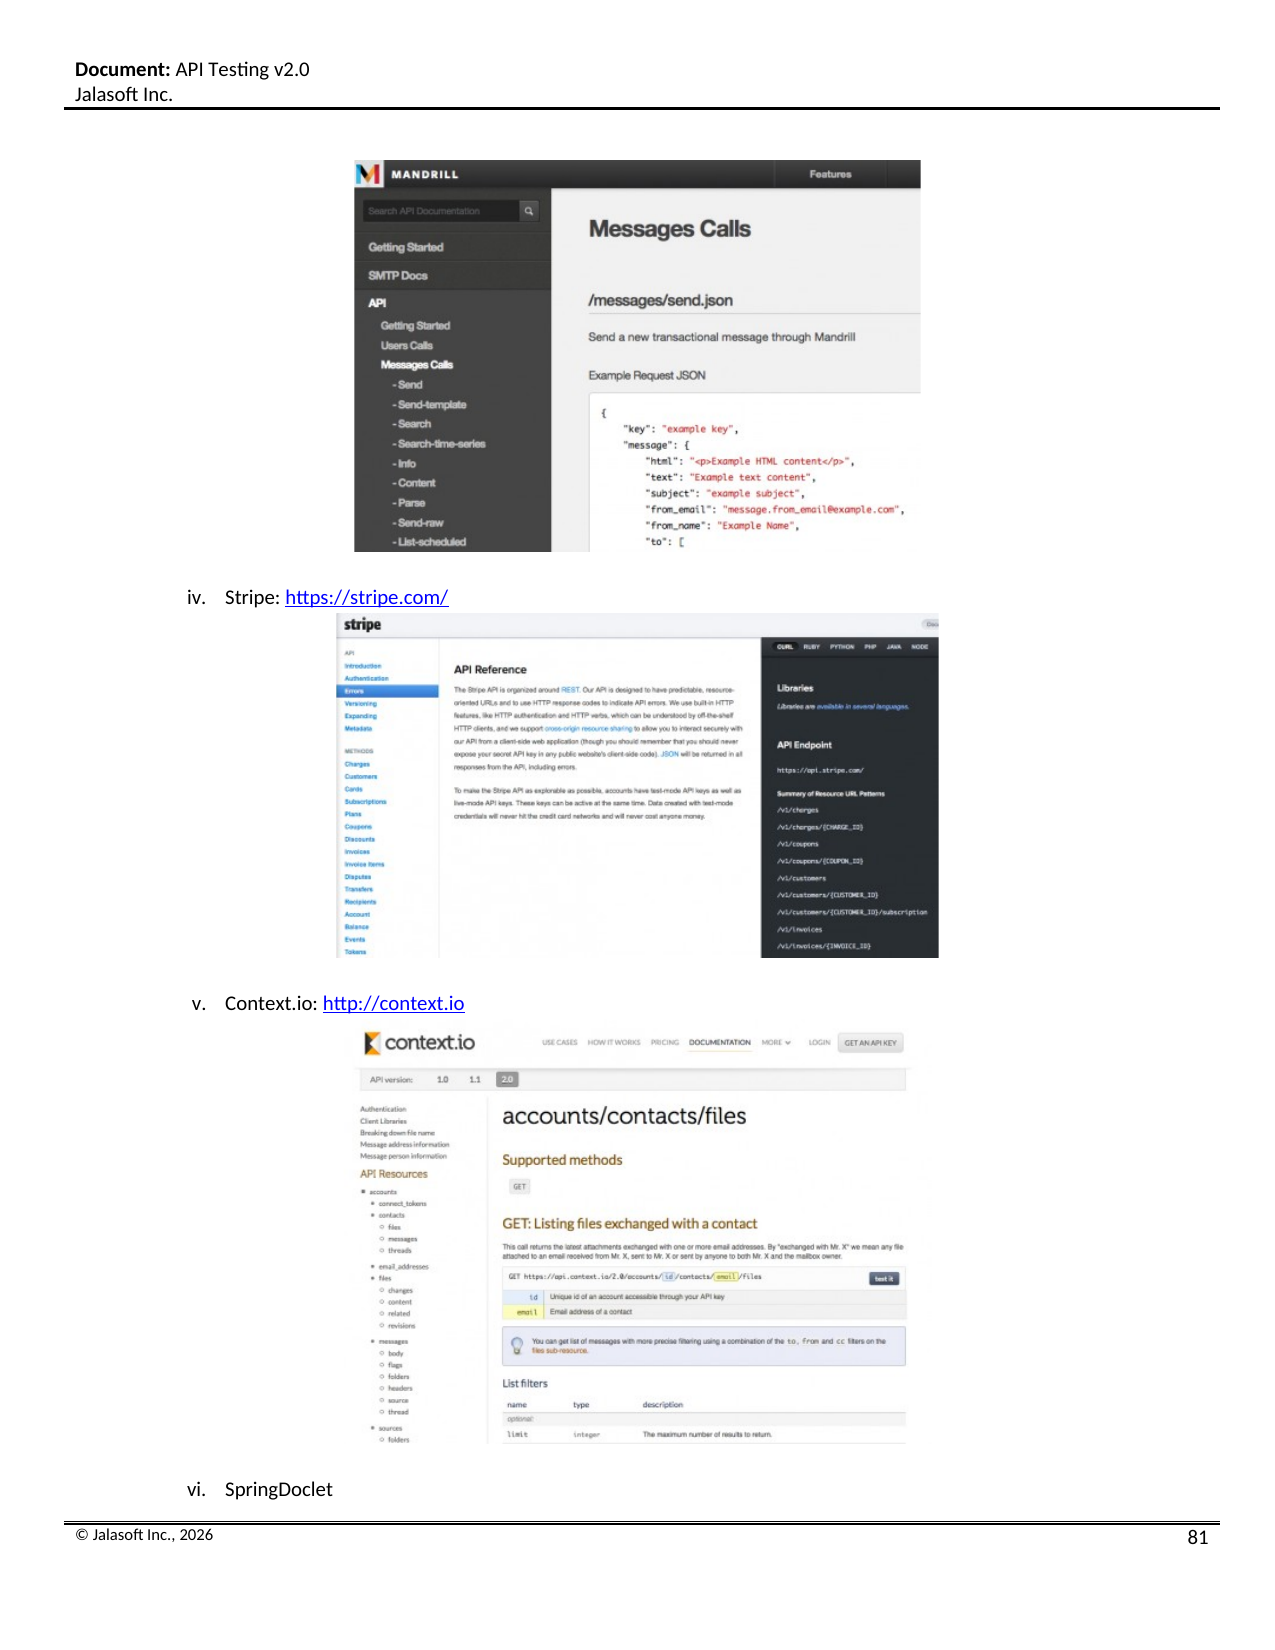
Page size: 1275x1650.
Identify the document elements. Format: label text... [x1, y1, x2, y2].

list Stripe: https://stripe.com/ [206, 584, 1200, 610]
picture [354, 160, 921, 552]
picture [343, 1019, 932, 1444]
list SpringDoclet [206, 1477, 1200, 1502]
picture [336, 613, 939, 958]
list Context.io: http://context.io [206, 990, 1200, 1016]
